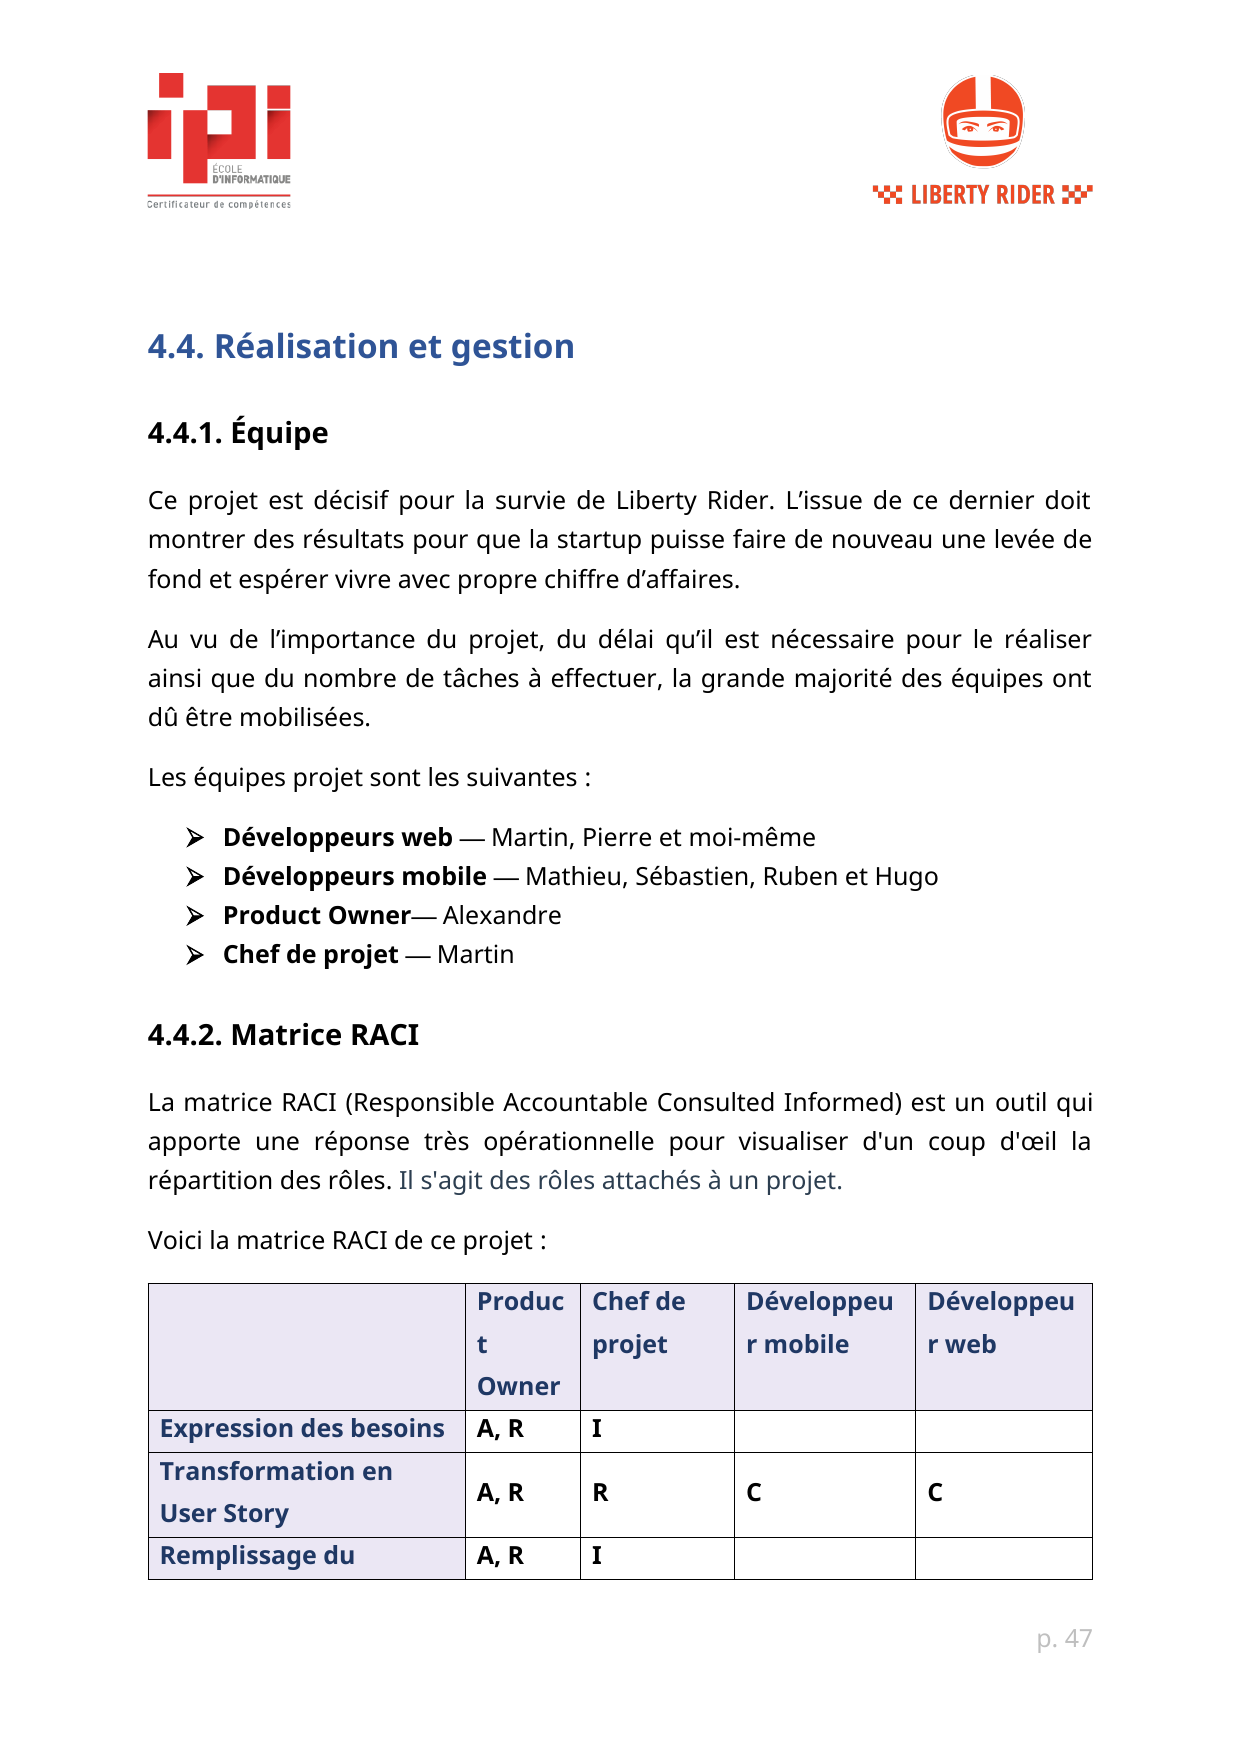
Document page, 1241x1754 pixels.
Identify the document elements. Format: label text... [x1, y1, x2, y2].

table_cell A, R [466, 1538, 580, 1579]
table_cell C [916, 1453, 1092, 1537]
text Ce projet est décisif pour la survie de Liberty Rider. L’issue de ce dernier doit montrer des résultats pour que la startup puisse faire de nouveau une levée de fond et espérer vivre avec propre chiffre d’affaires. [148, 483, 1093, 595]
text La matrice RACI (Responsible Accountable Consulted Informed) est un outil qui apporte une réponse très opérationnelle pour visualiser d'un coup d'œil la répartition des rôles. Il s'agit des rôles attachés à un projet. [148, 1084, 1093, 1197]
list Product Owner― Alexandre [185, 898, 1093, 932]
picture [147, 73, 291, 209]
table_cell R [581, 1453, 734, 1537]
picture [872, 75, 1093, 209]
table_cell [916, 1538, 1092, 1579]
text Voici la matrice RACI de ce projet : [148, 1223, 1093, 1257]
list Chef de projet ― Martin [185, 937, 1093, 971]
list Développeurs web ― Martin, Pierre et moi-même [185, 820, 1093, 854]
table_header [149, 1284, 465, 1410]
table_cell Remplissage du backlog [149, 1538, 465, 1579]
table_cell I [581, 1411, 734, 1452]
subtitle Réalisation et gestion [148, 323, 1093, 368]
subtitle Équipe [148, 412, 1093, 452]
table_cell [735, 1538, 915, 1579]
text Au vu de l’importance du projet, du délai qu’il est nécessaire pour le réaliser ainsi que du nombre de tâches à effectuer, la grande majorité des équipes ont dû être mobilisées. [148, 621, 1093, 734]
table_cell C [735, 1453, 915, 1537]
table_cell A, R [466, 1453, 580, 1537]
table_cell [916, 1411, 1092, 1452]
subtitle Matrice RACI [148, 1014, 1093, 1053]
table_cell [735, 1411, 915, 1452]
table_cell A, R [466, 1411, 580, 1452]
table_header Product Owner [466, 1284, 580, 1410]
table_header Chef de projet [581, 1284, 734, 1410]
table_header Développeur mobile [735, 1284, 915, 1410]
table_cell Transformation en User Story [149, 1453, 465, 1537]
table_cell I [581, 1538, 734, 1579]
table_header Développeur web [916, 1284, 1092, 1410]
text Les équipes projet sont les suivantes : [148, 760, 1093, 794]
list Développeurs mobile ― Mathieu, Sébastien, Ruben et Hugo [185, 859, 1093, 893]
table_cell Expression des besoins [149, 1411, 465, 1452]
